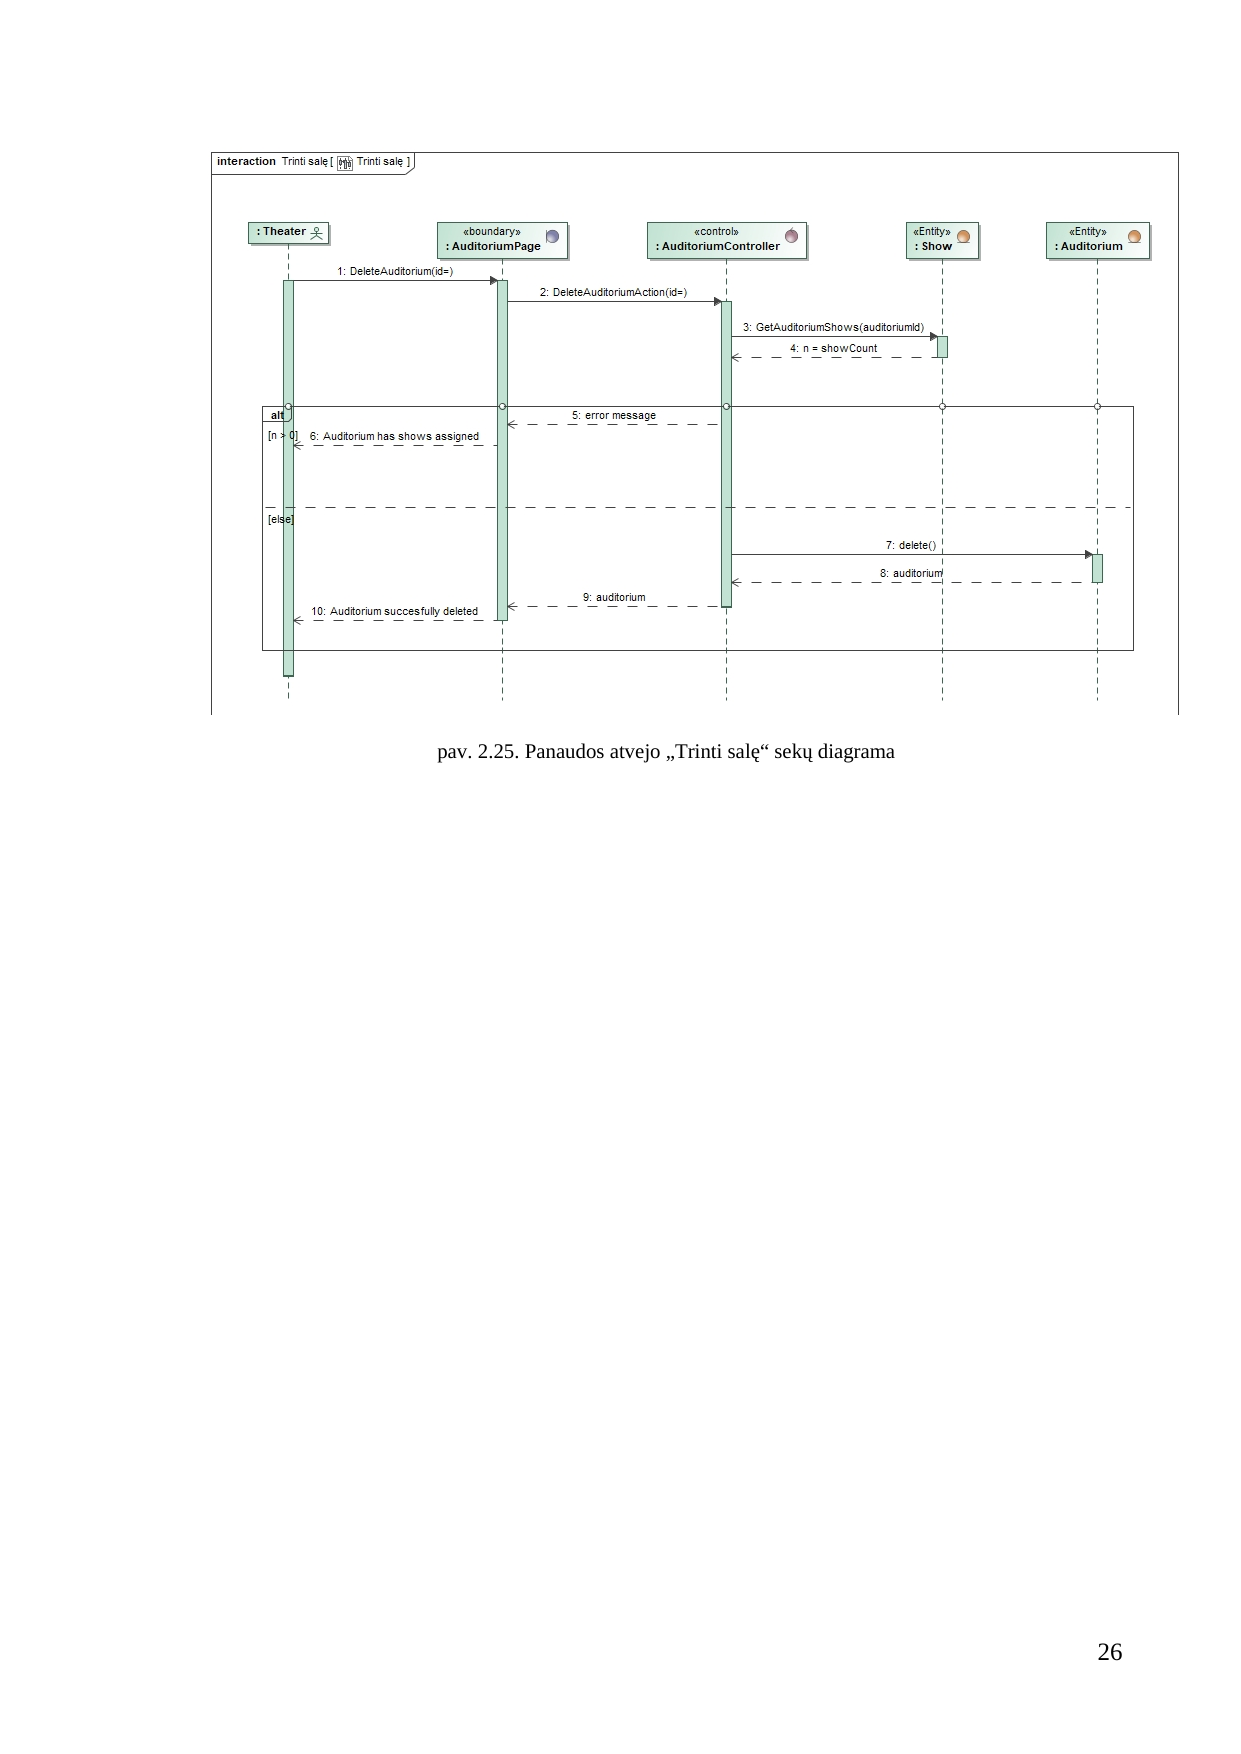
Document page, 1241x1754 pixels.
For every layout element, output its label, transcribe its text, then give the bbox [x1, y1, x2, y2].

picture [206, 147, 1182, 715]
